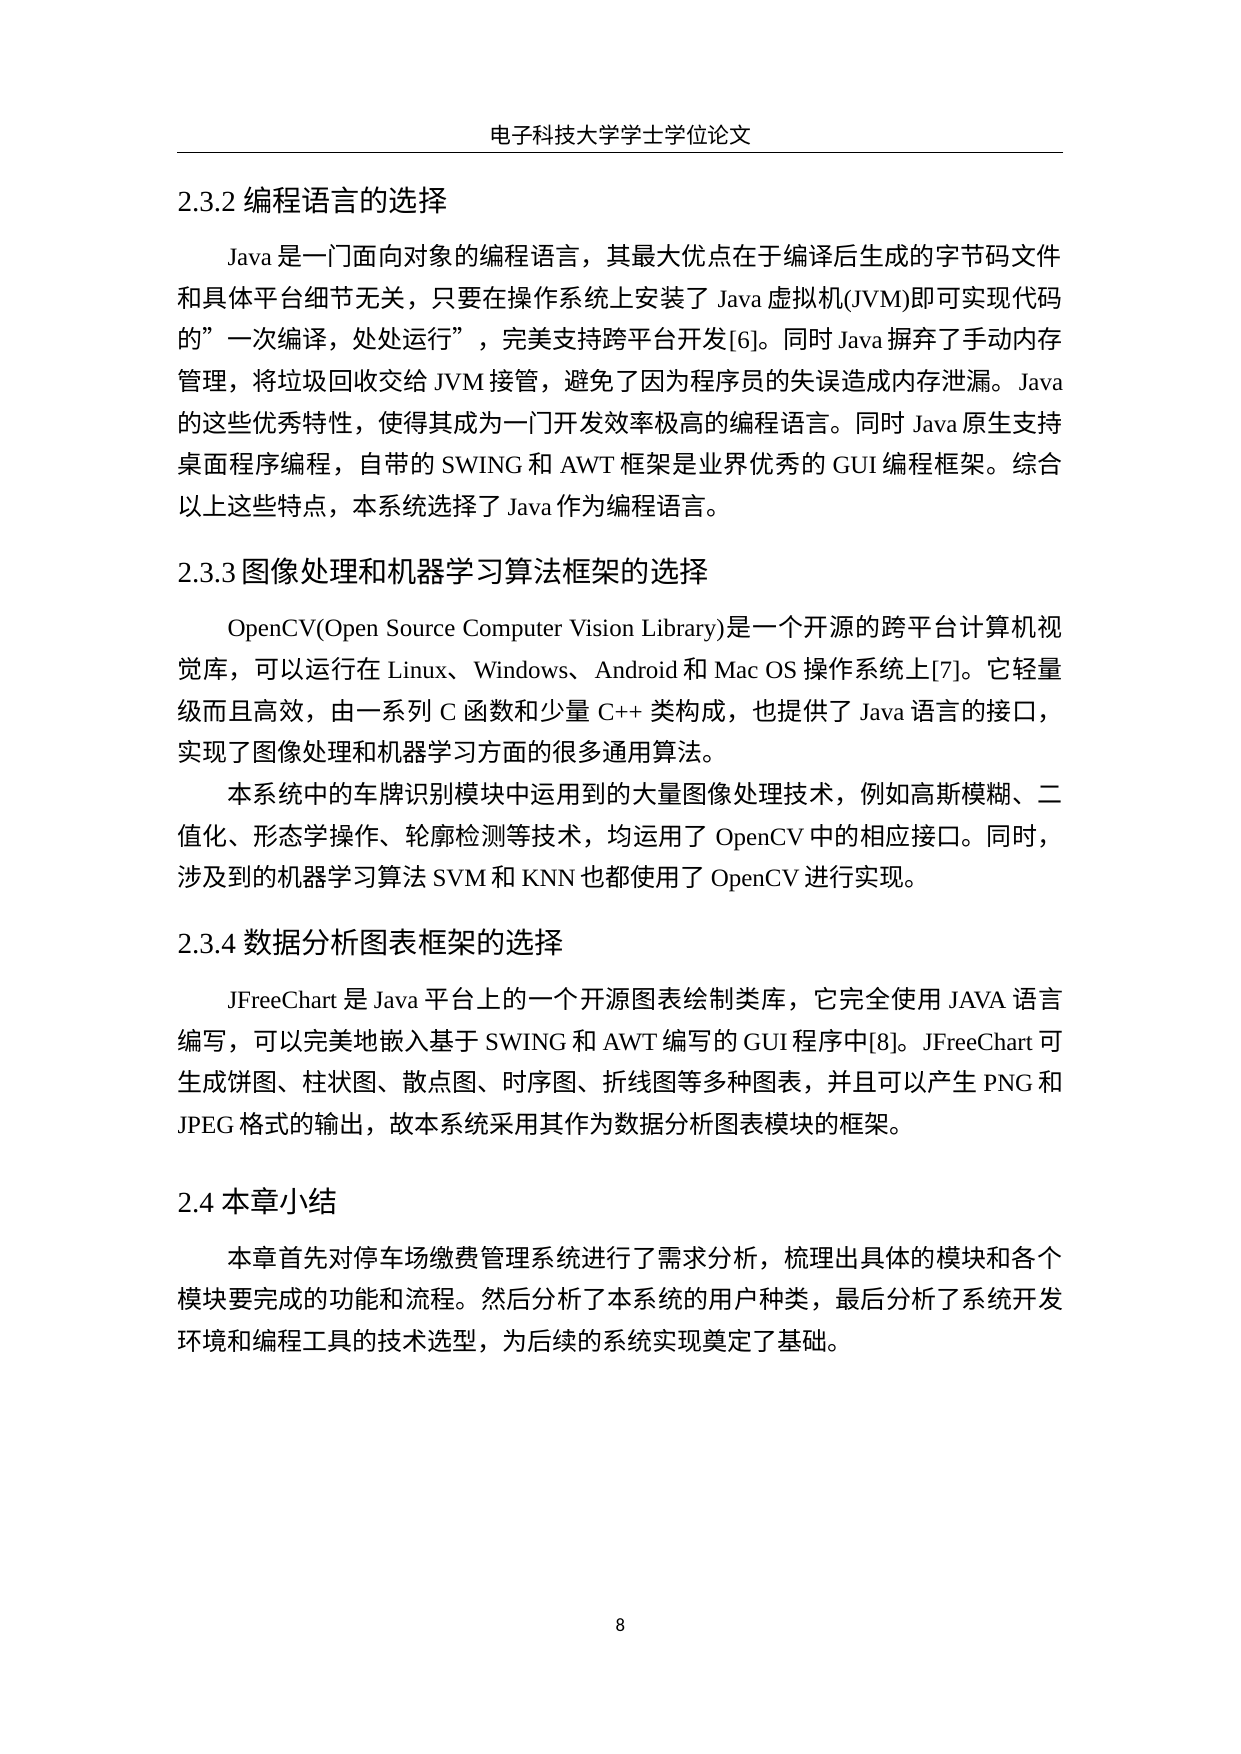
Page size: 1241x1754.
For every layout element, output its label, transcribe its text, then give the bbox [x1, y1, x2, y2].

text OpenCV(Open Source Computer Vision Library)是一个开源的跨平台计算机视觉库，可以运行在Linux、Windows、Android和Mac OS操作系统上[7]。它轻量级而且高效，由一系列 C 函数和少量 C++ 类构成，也提供了Java语言的接口，实现了图像处理和机器学习方面的很多通用算法。 [177, 603, 1063, 770]
text 本章首先对停车场缴费管理系统进行了需求分析，梳理出具体的模块和各个模块要完成的功能和流程。然后分析了本系统的用户种类，最后分析了系统开发环境和编程工具的技术选型，为后续的系统实现奠定了基础。 [177, 1234, 1063, 1359]
text 2.3.4 数据分析图表框架的选择 [177, 920, 1063, 962]
text 本系统中的车牌识别模块中运用到的大量图像处理技术，例如高斯模糊、二值化、形态学操作、轮廓检测等技术，均运用了OpenCV中的相应接口。同时，涉及到的机器学习算法SVM和KNN也都使用了OpenCV进行实现。 [177, 770, 1063, 895]
text 2.4 本章小结 [177, 1179, 1063, 1221]
text JFreeChart是Java平台上的一个开源图表绘制类库，它完全使用JAVA语言编写，可以完美地嵌入基于SWING和AWT编写的GUI程序中[8]。JFreeChart可生成饼图、柱状图、散点图、时序图、折线图等多种图表，并且可以产生PNG和JPEG格式的输出，故本系统采用其作为数据分析图表模块的框架。 [177, 975, 1063, 1142]
text 2.3.3图像处理和机器学习算法框架的选择 [177, 549, 1063, 591]
text 2.3.2 编程语言的选择 [177, 177, 1063, 219]
text Java是一门面向对象的编程语言，其最大优点在于编译后生成的字节码文件和具体平台细节无关，只要在操作系统上安装了Java虚拟机(JVM)即可实现代码的”一次编译，处处运行”，完美支持跨平台开发[6]。同时Java摒弃了手动内存管理，将垃圾回收交给JVM接管，避免了因为程序员的失误造成内存泄漏。Java的这些优秀特性，使得其成为一门开发效率极高的编程语言。同时Java原生支持桌面程序编程，自带的SWING和AWT框架是业界优秀的GUI编程框架。综合以上这些特点，本系统选择了Java作为编程语言。 [177, 232, 1063, 524]
